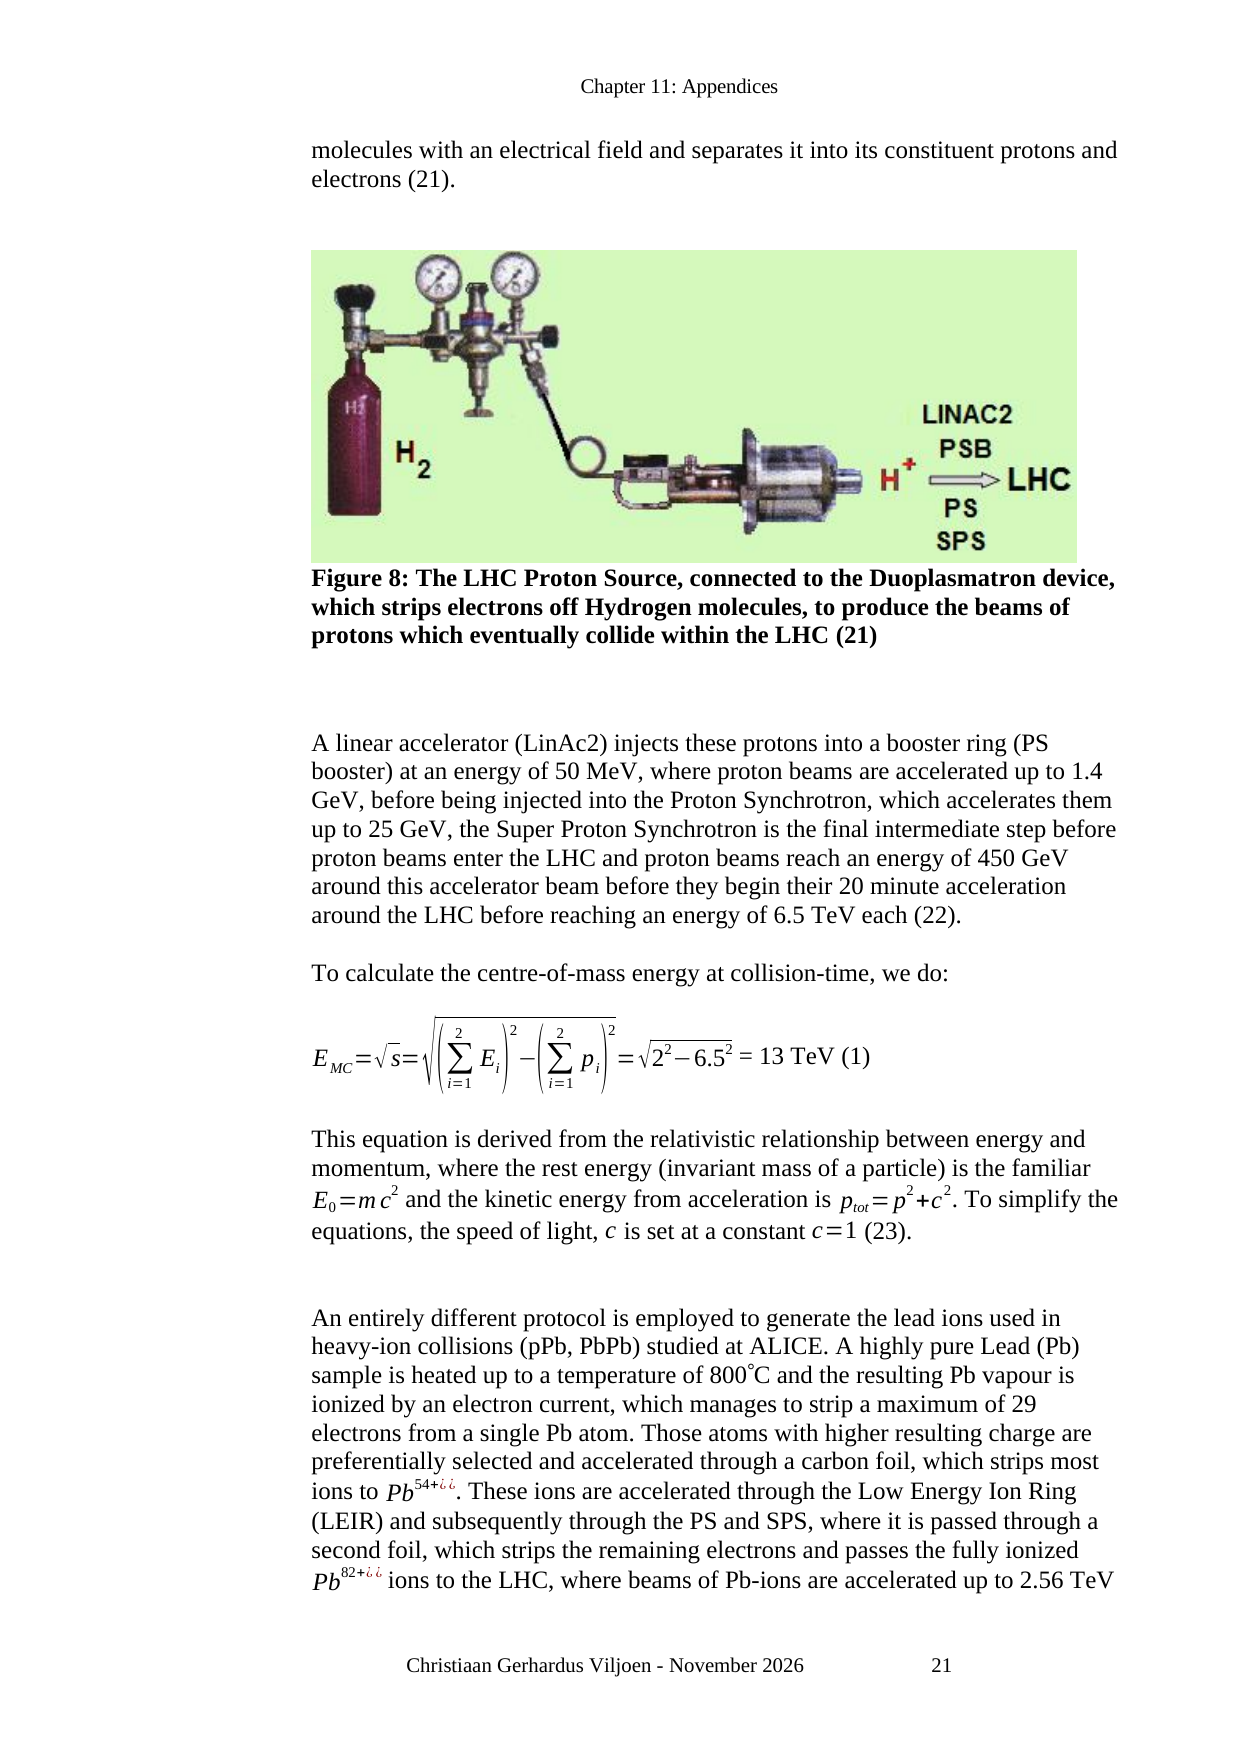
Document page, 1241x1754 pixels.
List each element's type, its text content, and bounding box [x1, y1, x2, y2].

text A linear accelerator (LinAc2) injects these protons into a booster ring (PS booster) at an energy of 50 MeV, where proton beams are accelerated up to 1.4 GeV, before being injected into the Proton Synchrotron, which accelerates them up to 25 GeV, the Super Proton Synchrotron is the final intermediate step before proton beams enter the LHC and proton beams reach an energy of 450 GeV around this accelerator beam before they begin their 20 minute acceleration around the LHC before reaching an energy of 6.5 TeV each . [311, 728, 1122, 929]
text This equation is derived from the relativistic relationship between energy and momentum, where the rest energy (invariant mass of a particle) is the familiar and the kinetic energy from acceleration is . To simplify the equations, the speed of light, is set at a constant . [311, 1124, 1122, 1245]
picture [311, 250, 1077, 563]
text To calculate the centre-of-mass energy at collision-time, we do: [311, 958, 1122, 986]
text Figure 8: The LHC Proton Source, connected to the Duoplasmatron device, which strips electrons off Hydrogen molecules, to produce the beams of protons which eventually collide within the LHC [311, 563, 1122, 649]
text = 13 TeV [311, 1015, 1122, 1095]
